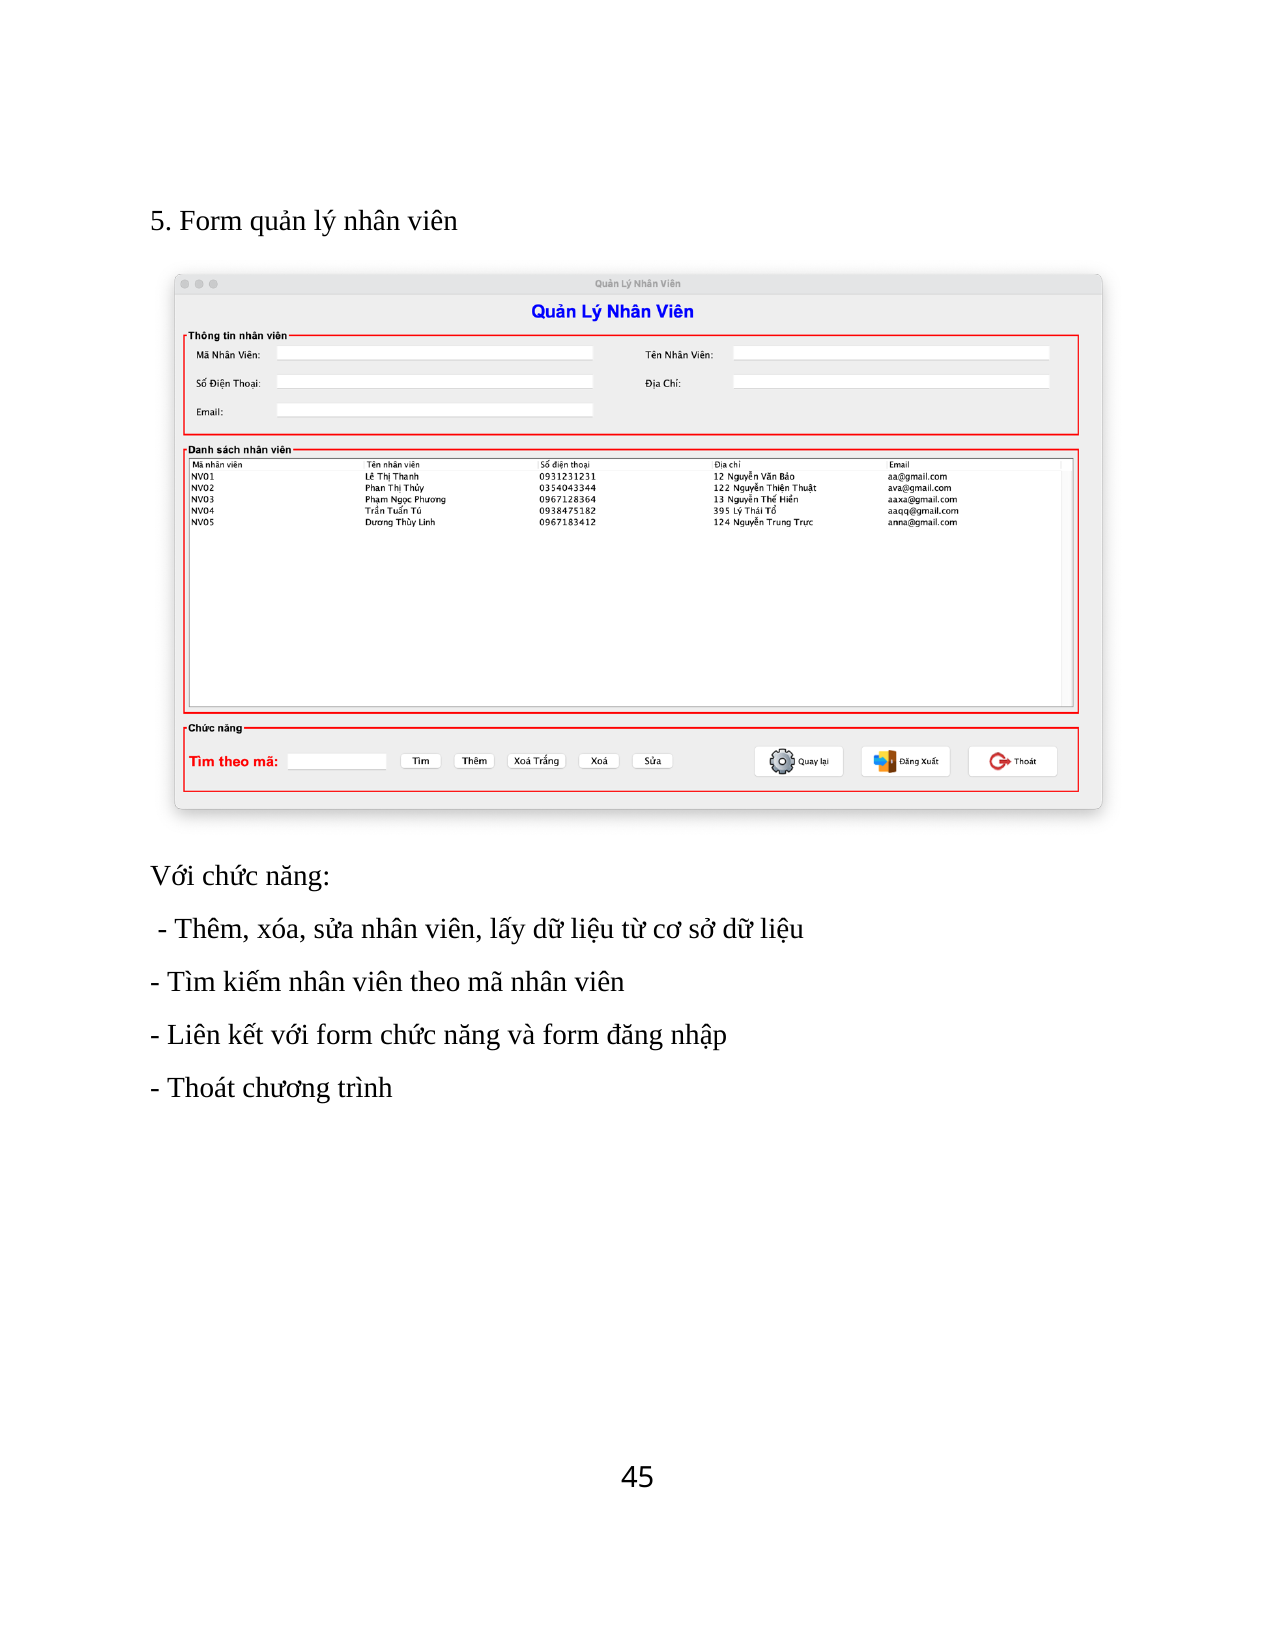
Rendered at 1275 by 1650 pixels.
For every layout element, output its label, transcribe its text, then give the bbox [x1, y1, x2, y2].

text 5. Form quản lý nhân viên [150, 203, 1125, 236]
text - Liên kết với form chức năng và form đăng nhập [150, 1017, 1125, 1050]
text Với chức năng: [150, 858, 1125, 892]
text - Thoát chương trình [150, 1070, 1125, 1103]
text - Tìm kiếm nhân viên theo mã nhân viên [150, 964, 1125, 998]
picture [150, 255, 1125, 839]
text - Thêm, xóa, sửa nhân viên, lấy dữ liệu từ cơ sở dữ liệu [150, 911, 1125, 945]
